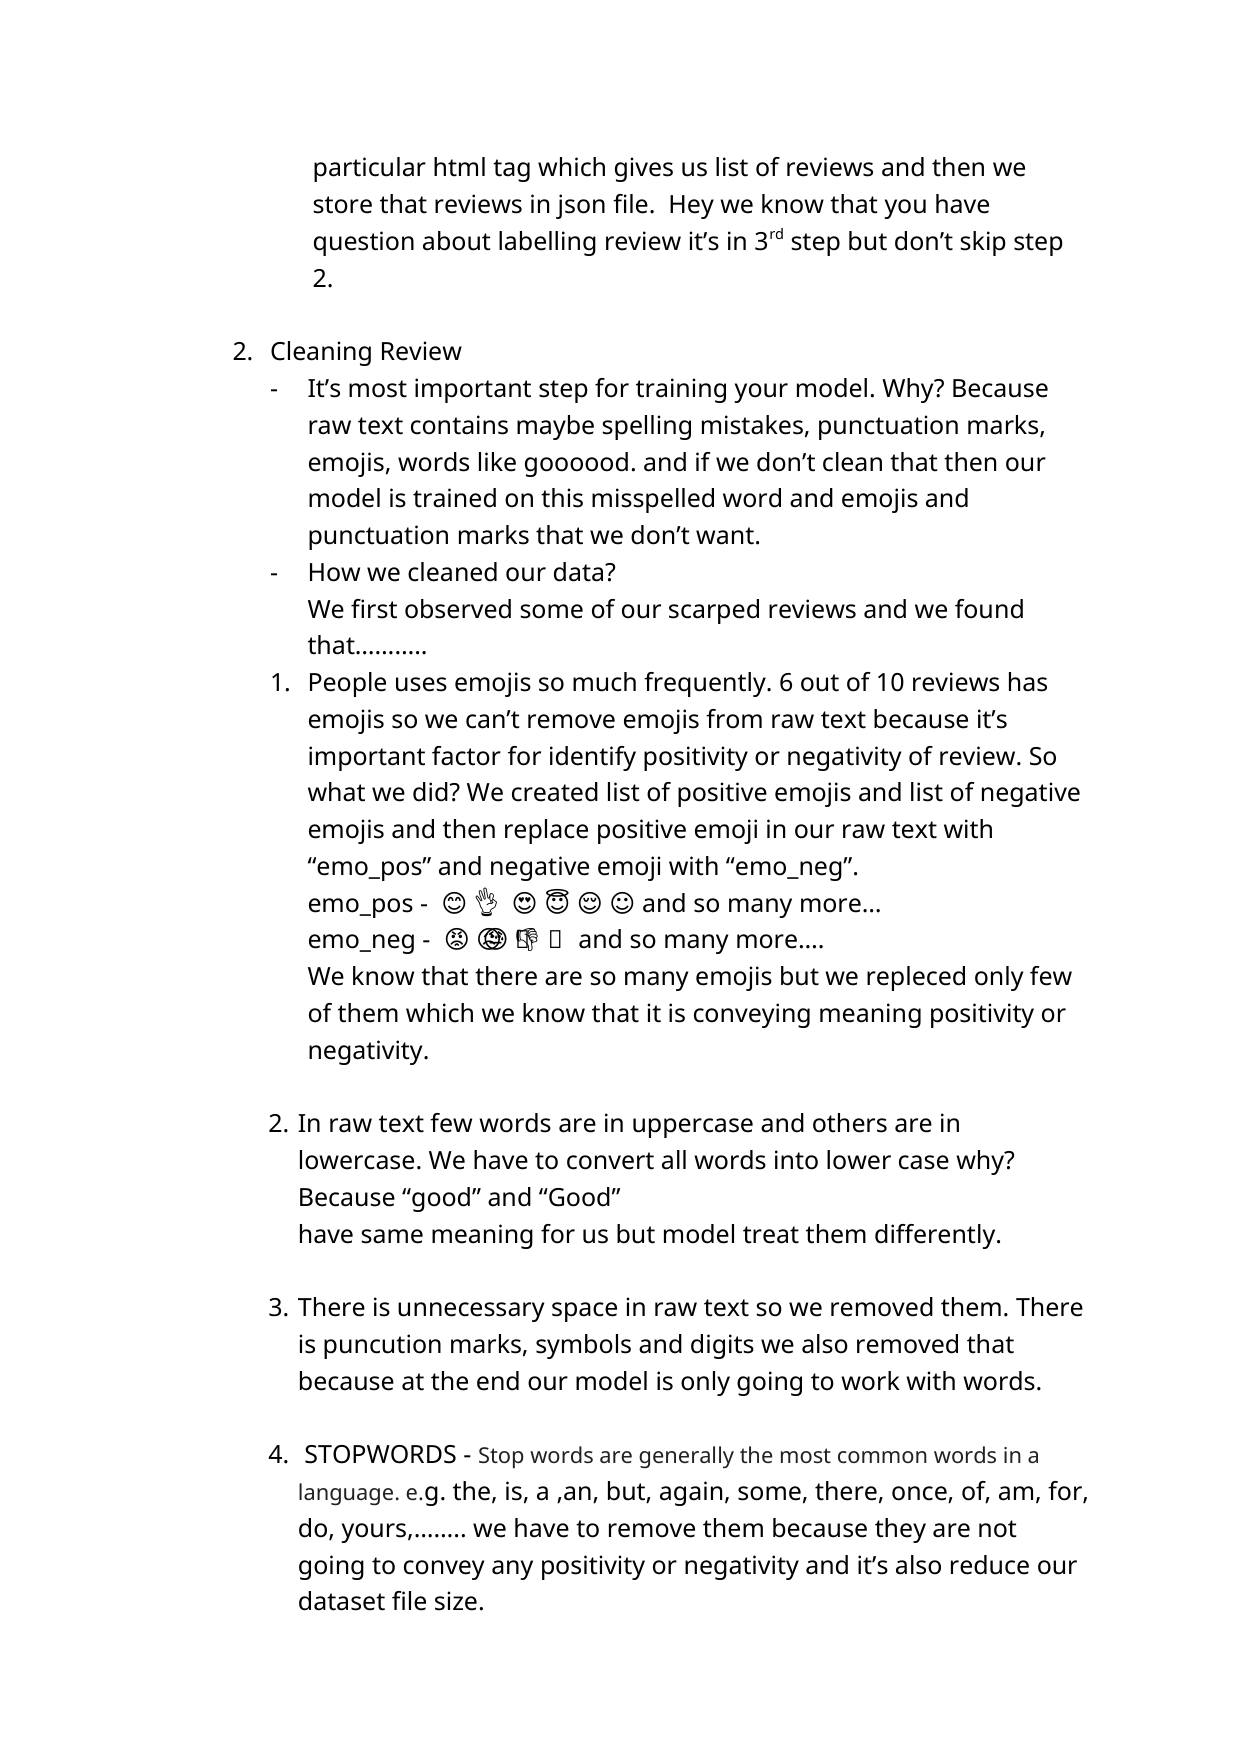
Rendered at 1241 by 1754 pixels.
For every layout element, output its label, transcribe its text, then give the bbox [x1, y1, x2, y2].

list STOPWORDS - Stop words are generally the most common words in a language. e.g. the, is, a ,an, but, again, some, there, once, of, am, for, do, yours,…….. we have to remove them because they are not going to convey any positivity or negativity and it’s also reduce our dataset file size. [268, 1437, 1090, 1618]
list emo_pos - 😊 👌 😍 😇 😌 ☺ and so many more… [307, 885, 1090, 919]
list How we cleaned our data? [270, 554, 1090, 588]
list have same meaning for us but model treat them differently. [298, 1216, 1090, 1250]
list There is unnecessary space in raw text so we removed them. There is puncution marks, symbols and digits we also removed that because at the end our model is only going to work with words. [268, 1290, 1090, 1397]
list In raw text few words are in uppercase and others are in lowercase. We have to convert all words into lower case why? Because “good” and “Good” [268, 1106, 1090, 1214]
list Cleaning Review [232, 334, 1090, 368]
list emo_neg - 😡 😤 😥 😓 👎 and so many more…. [307, 922, 1090, 956]
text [312, 150, 1090, 294]
list People uses emojis so much frequently. 6 out of 10 reviews has emojis so we can’t remove emojis from raw text because it’s important factor for identify positivity or negativity of review. So what we did? We created list of positive emojis and list of negative emojis and then replace positive emoji in our raw text with “emo_pos” and negative emoji with “emo_neg”. [270, 665, 1090, 883]
list We first observed some of our scarped reviews and we found that……….. [307, 591, 1090, 662]
list We know that there are so many emojis but we repleced only few of them which we know that it is conveying meaning positivity or negativity. [307, 959, 1090, 1067]
list It’s most important step for training your model. Why? Because raw text contains maybe spelling mistakes, punctuation marks, emojis, words like goooood. and if we don’t clean that then our model is trained on this misspelled word and emojis and punctuation marks that we don’t want. [270, 371, 1090, 552]
